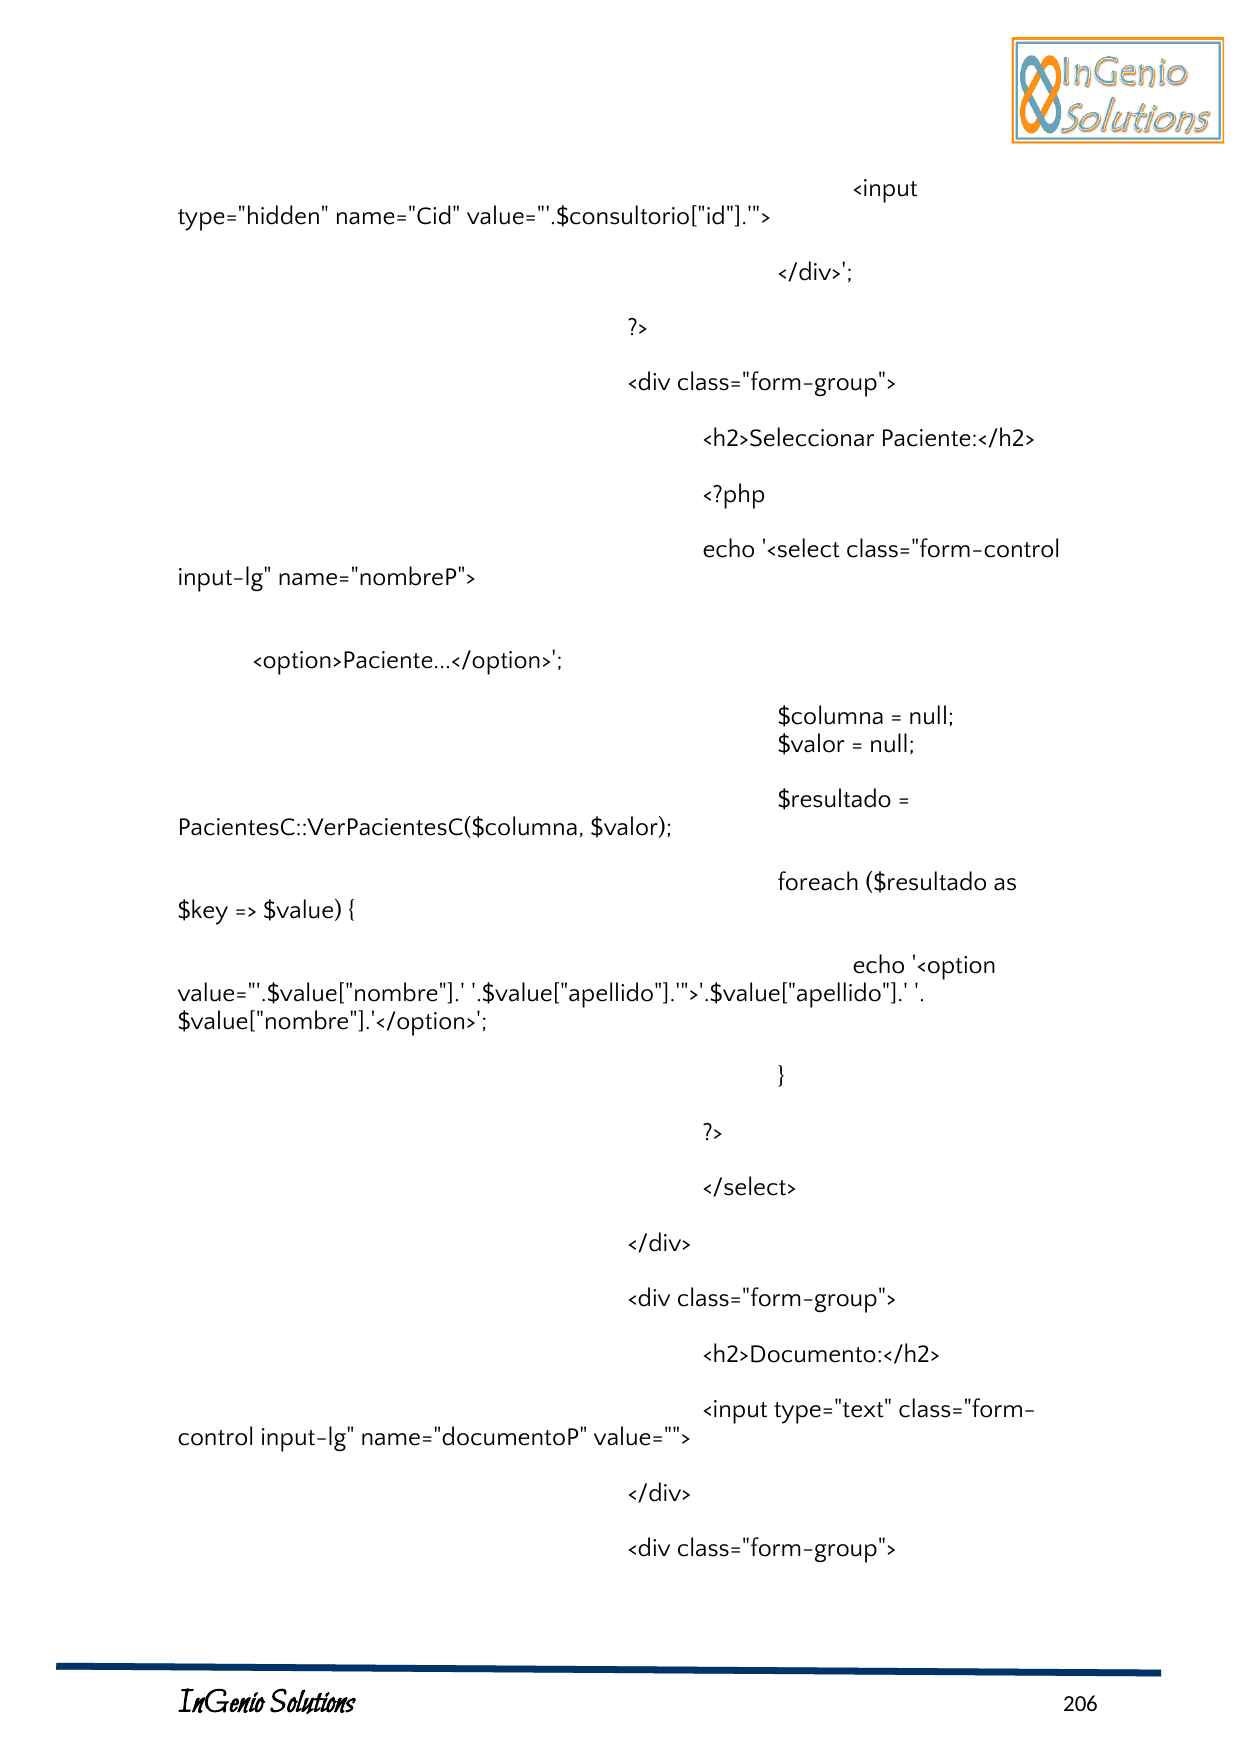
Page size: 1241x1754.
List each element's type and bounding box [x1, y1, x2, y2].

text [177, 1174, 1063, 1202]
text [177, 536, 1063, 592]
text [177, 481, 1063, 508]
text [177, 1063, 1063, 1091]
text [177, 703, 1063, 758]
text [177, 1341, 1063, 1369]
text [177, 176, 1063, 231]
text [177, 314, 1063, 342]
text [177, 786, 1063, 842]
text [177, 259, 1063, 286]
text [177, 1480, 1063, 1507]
picture [1011, 37, 1225, 146]
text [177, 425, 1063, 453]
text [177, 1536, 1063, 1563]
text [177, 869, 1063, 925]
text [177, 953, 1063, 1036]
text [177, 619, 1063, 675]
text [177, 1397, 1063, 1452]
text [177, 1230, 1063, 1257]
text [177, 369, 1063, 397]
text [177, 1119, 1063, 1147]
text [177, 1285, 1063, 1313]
